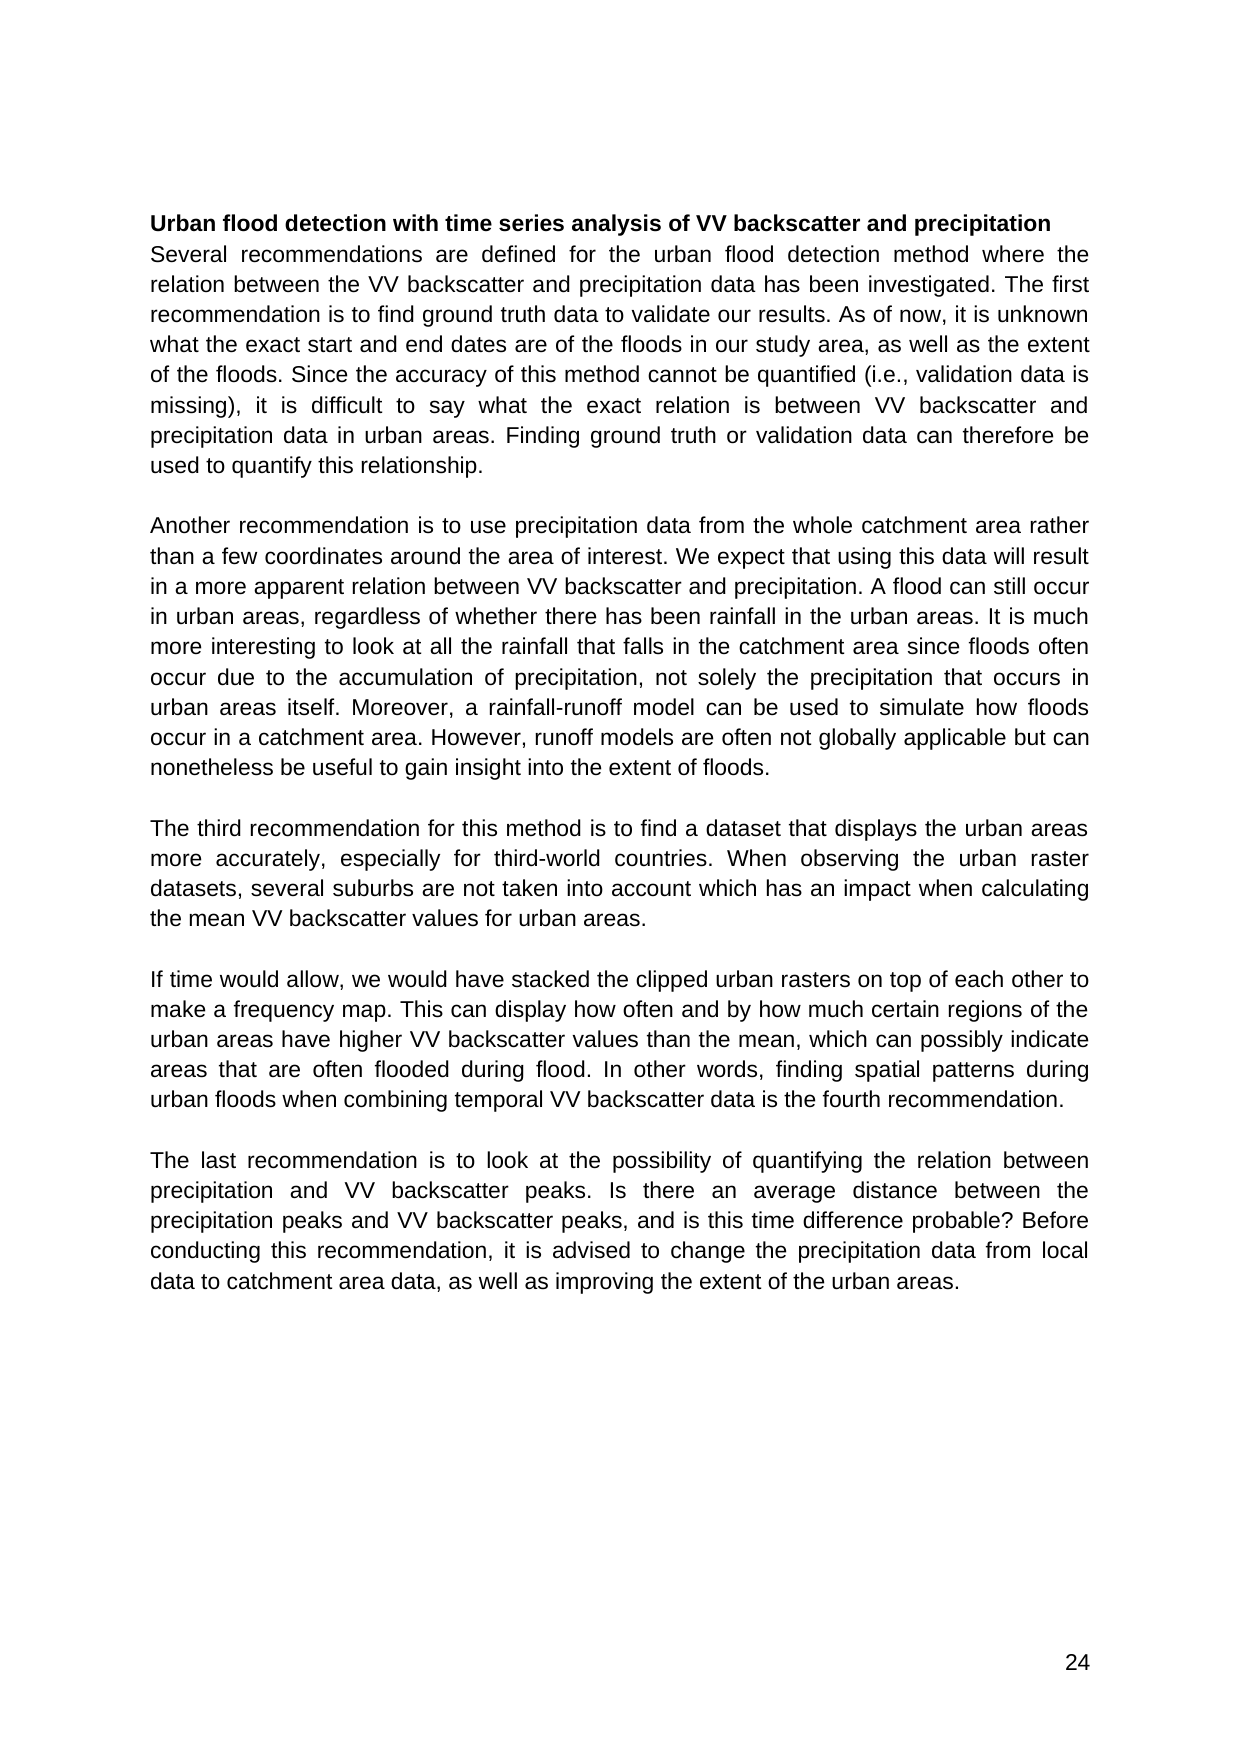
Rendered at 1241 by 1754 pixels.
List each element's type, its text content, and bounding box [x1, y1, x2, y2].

text Several recommendations are defined for the urban flood detection method where the relation between the VV backscatter and precipitation data has been investigated. The first recommendation is to find ground truth data to validate our results. As of now, it is unknown what the exact start and end dates are of the floods in our study area, as well as the extent of the floods. Since the accuracy of this method cannot be quantified (i.e., validation data is missing), it is difficult to say what the exact relation is between VV backscatter and precipitation data in urban areas. Finding ground truth or validation data can therefore be used to quantify this relationship. [150, 241, 1090, 478]
text If time would allow, we would have stacked the clipped urban rasters on top of each other to make a frequency map. This can display how often and by how much certain regions of the urban areas have higher VV backscatter values than the mean, which can possibly indicate areas that are often flooded during flood. In other words, finding spatial patterns during urban floods when combining temporal VV backscatter data is the fourth recommendation. [150, 966, 1090, 1113]
text Urban flood detection with time series analysis of VV backscatter and precipitation [150, 210, 1090, 237]
text The third recommendation for this method is to find a dataset that displays the urban areas more accurately, especially for third-world countries. When observing the urban raster datasets, several suburbs are not taken into account which has an impact when calculating the mean VV backscatter values for urban areas. [150, 814, 1090, 932]
text The last recommendation is to look at the possibility of quantifying the relation between precipitation and VV backscatter peaks. Is there an average distance between the precipitation peaks and VV backscatter peaks, and is this time difference probable? Before conducting this recommendation, it is advised to change the precipitation data from local data to catchment area data, as well as improving the extent of the urban areas. [150, 1147, 1090, 1294]
text Another recommendation is to use precipitation data from the whole catchment area rather than a few coordinates around the area of interest. We expect that using this data will result in a more apparent relation between VV backscatter and precipitation. A flood can still occur in urban areas, regardless of whether there has been rainfall in the urban areas. It is much more interesting to look at all the rainfall that falls in the catchment area since floods often occur due to the accumulation of precipitation, not solely the precipitation that occurs in urban areas itself. Moreover, a rainfall-runoff model can be used to simulate how floods occur in a catchment area. However, runoff models are often not globally applicable but can nonetheless be useful to gain insight into the extent of floods. [150, 512, 1090, 781]
